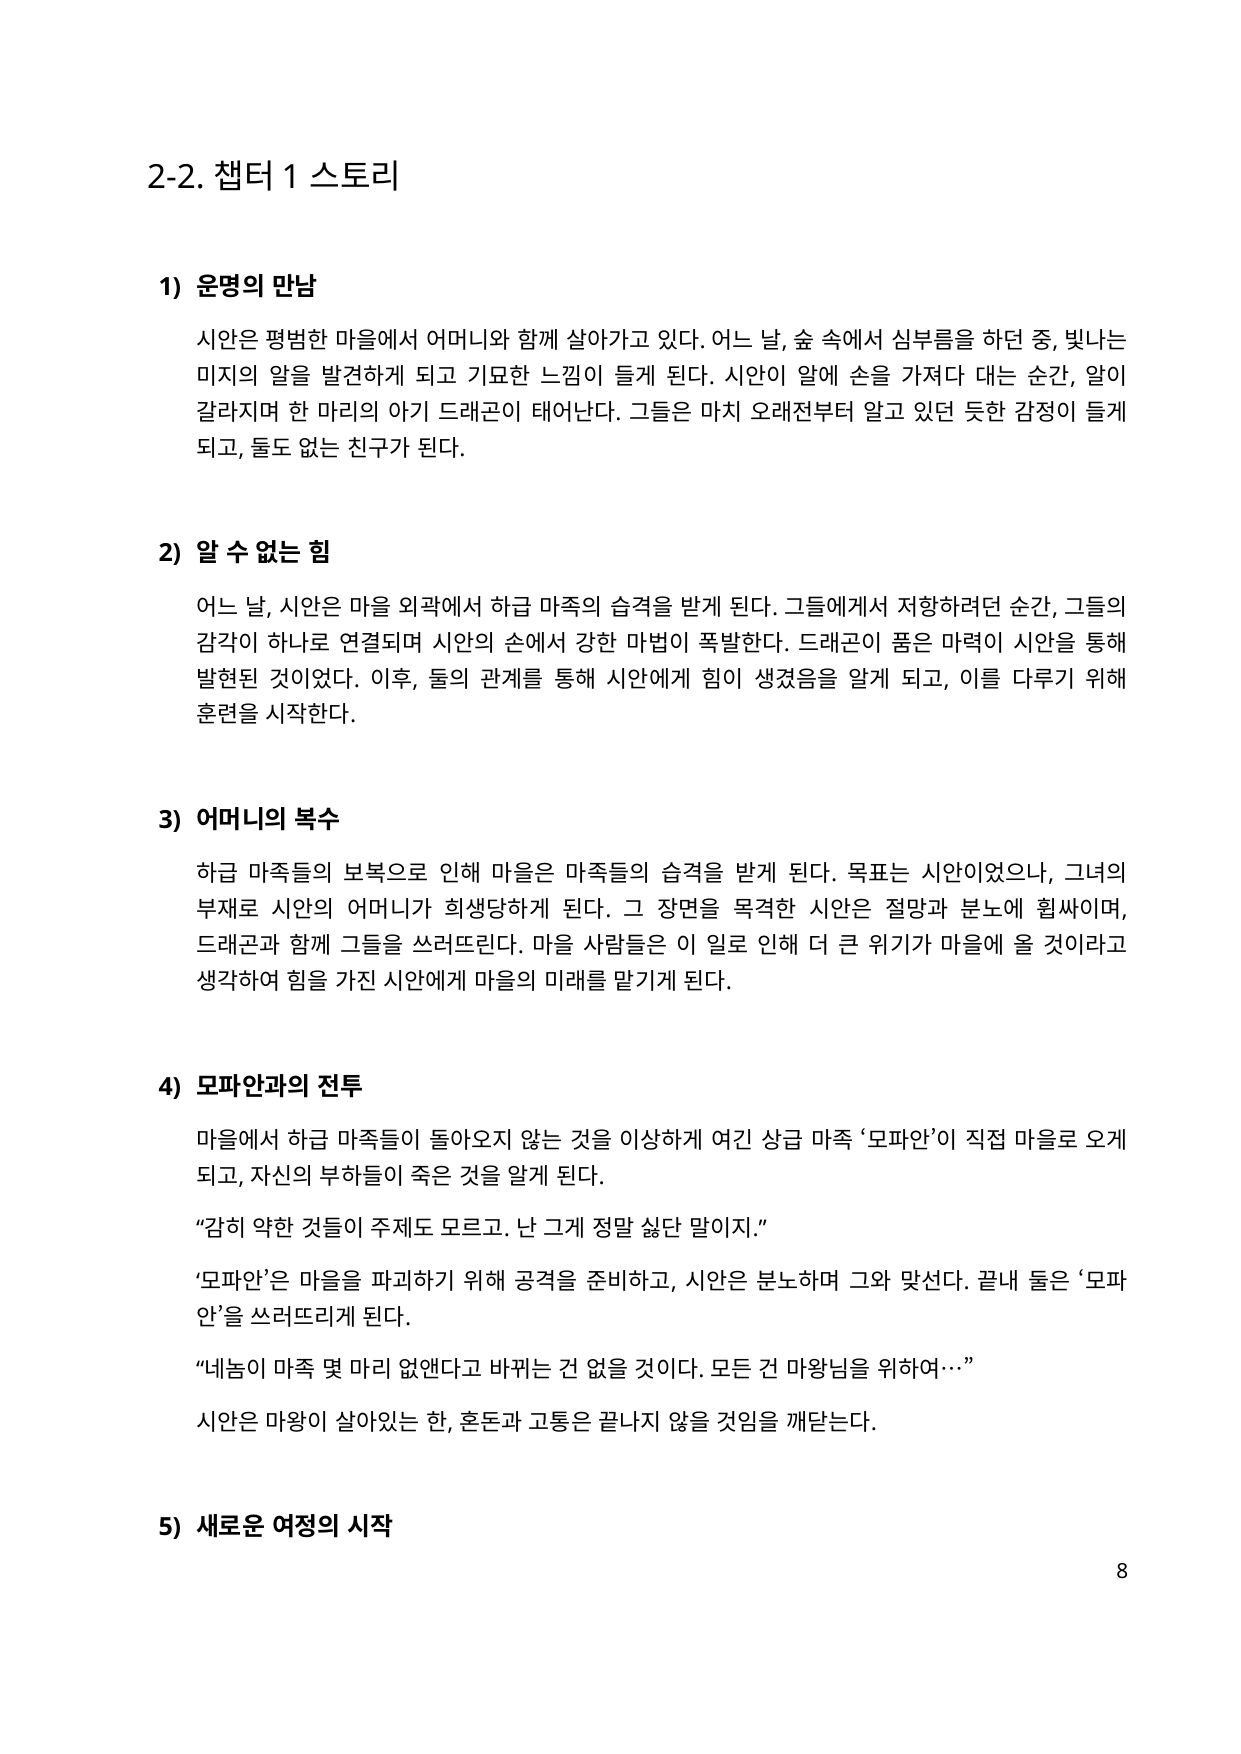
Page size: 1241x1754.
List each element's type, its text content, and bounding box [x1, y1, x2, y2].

text 하급 마족들의 보복으로 인해 마을은 마족들의 습격을 받게 된다. 목표는 시안이었으나, 그녀의 부재로 시안의 어머니가 희생당하게 된다. 그 장면을 목격한 시안은 절망과 분노에 휩싸이며, 드래곤과 함께 그들을 쓰러뜨린다. 마을 사람들은 이 일로 인해 더 큰 위기가 마을에 올 것이라고 생각하여 힘을 가진 시안에게 마을의 미래를 맡기게 된다. [196, 855, 1128, 996]
list 새로운 여정의 시작 [158, 1507, 1128, 1543]
text “감히 약한 것들이 주제도 모르고. 난 그게 정말 싫단 말이지.” [196, 1210, 1128, 1243]
text “네놈이 마족 몇 마리 없앤다고 바뀌는 건 없을 것이다. 모든 건 마왕님을 위하여…” [196, 1351, 1128, 1384]
list 어머니의 복수 [158, 799, 1128, 836]
subtitle 2-2. 챕터1 스토리 [112, 150, 1128, 198]
list 모파안과의 전투 [158, 1066, 1128, 1102]
text 마을에서 하급 마족들이 돌아오지 않는 것을 이상하게 여긴 상급 마족 ‘모파안’이 직접 마을로 오게 되고, 자신의 부하들이 죽은 것을 알게 된다. [196, 1122, 1128, 1191]
list 운명의 만남 [158, 266, 1128, 302]
text ‘모파안’은 마을을 파괴하기 위해 공격을 준비하고, 시안은 분노하며 그와 맞선다. 끝내 둘은 ‘모파안’을 쓰러뜨리게 된다. [196, 1263, 1128, 1332]
list 시안은 평범한 마을에서 어머니와 함께 살아가고 있다. 어느 날, 숲 속에서 심부름을 하던 중, 빛나는 미지의 알을 발견하게 되고 기묘한 느낌이 들게 된다. 시안이 알에 손을 가져다 대는 순간, 알이 갈라지며 한 마리의 아기 드래곤이 태어난다. 그들은 마치 오래전부터 알고 있던 듯한 감정이 들게 되고, 둘도 없는 친구가 된다. [196, 322, 1128, 463]
list 알 수 없는 힘 [158, 533, 1128, 569]
text 시안은 마왕이 살아있는 한, 혼돈과 고통은 끝나지 않을 것임을 깨닫는다. [196, 1404, 1128, 1437]
text 어느 날, 시안은 마을 외곽에서 하급 마족의 습격을 받게 된다. 그들에게서 저항하려던 순간, 그들의 감각이 하나로 연결되며 시안의 손에서 강한 마법이 폭발한다. 드래곤이 품은 마력이 시안을 통해 발현된 것이었다. 이후, 둘의 관계를 통해 시안에게 힘이 생겼음을 알게 되고, 이를 다루기 위해 훈련을 시작한다. [196, 588, 1128, 730]
